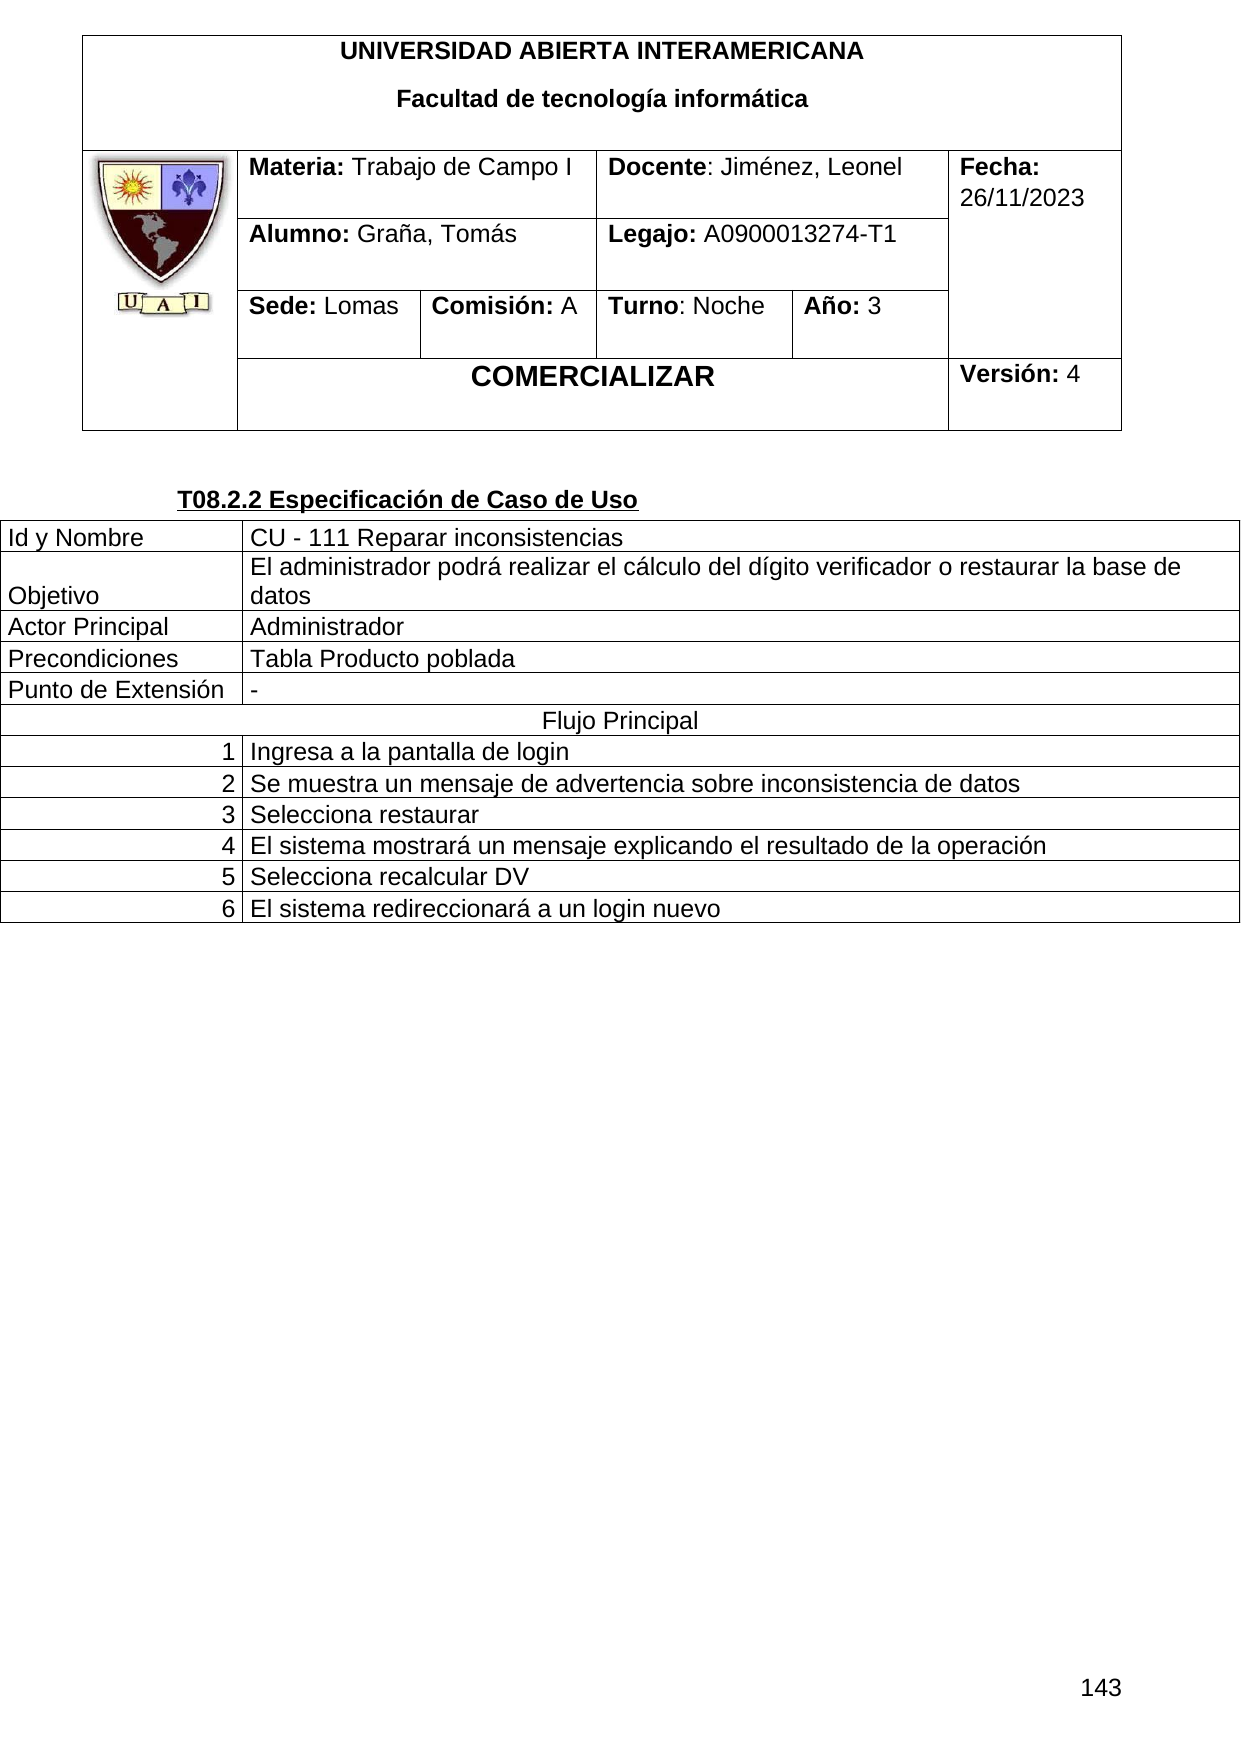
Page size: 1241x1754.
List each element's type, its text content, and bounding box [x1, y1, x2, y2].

table_cell 3 [1, 798, 242, 828]
table_cell El administrador podrá realizar el cálculo del dígito verificador o restaurar la base de datos [243, 552, 1239, 610]
table_cell 6 [1, 892, 242, 922]
table_cell Se muestra un mensaje de advertencia sobre inconsistencia de datos [243, 767, 1239, 797]
table_cell El sistema mostrará un mensaje explicando el resultado de la operación [243, 830, 1239, 860]
table_cell Administrador [243, 611, 1239, 641]
table_cell 4 [1, 830, 242, 860]
table_cell Flujo Principal [1, 705, 1239, 735]
table_cell 5 [1, 861, 242, 891]
table_cell 2 [1, 767, 242, 797]
table_cell 1 [1, 736, 242, 766]
picture [87, 151, 234, 320]
table_cell - [243, 673, 1239, 703]
table_cell El sistema redireccionará a un login nuevo [243, 892, 1239, 922]
table_cell Punto de Extensión [1, 673, 242, 703]
subtitle T08.2.2 Especificación de Caso de Uso [177, 485, 1122, 513]
table_cell Selecciona recalcular DV [243, 861, 1239, 891]
table_cell Precondiciones [1, 642, 242, 672]
table_header CU - 111 Reparar inconsistencias [243, 521, 1239, 551]
table_cell Selecciona restaurar [243, 798, 1239, 828]
table_cell Objetivo [1, 552, 242, 610]
table_cell Ingresa a la pantalla de login [243, 736, 1239, 766]
table_header Id y Nombre [1, 521, 242, 551]
table_cell Tabla Producto poblada [243, 642, 1239, 672]
table_cell Actor Principal [1, 611, 242, 641]
